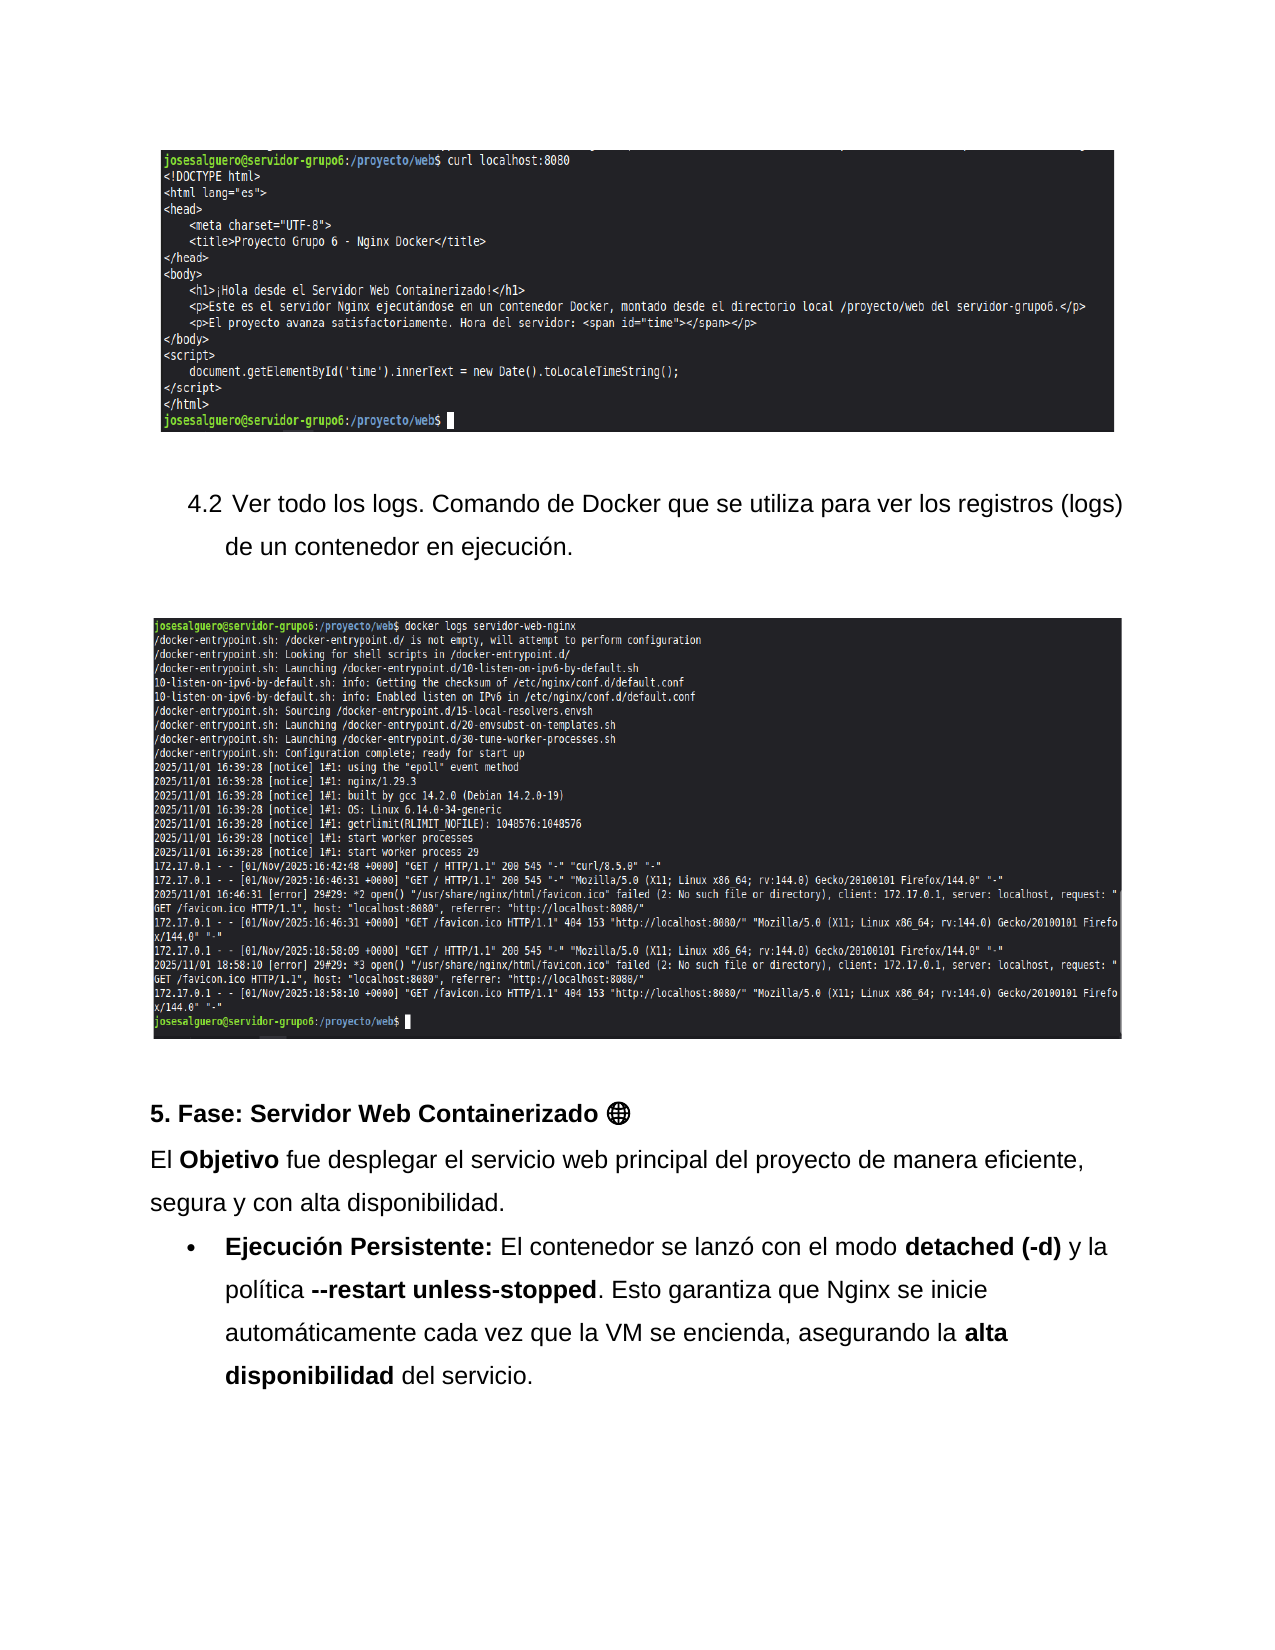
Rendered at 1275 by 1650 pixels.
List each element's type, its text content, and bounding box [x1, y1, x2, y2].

list Ejecución Persistente: El contenedor se lanzó con el modo detached (-d) y la política --restart unless-stopped. Esto garantiza que Nginx se inicie automáticamente cada vez que la VM se encienda, asegurando la alta disponibilidad del servicio. [187, 1232, 1125, 1390]
picture [160, 150, 1115, 432]
picture [153, 618, 1122, 1039]
text El Objetivo fue desplegar el servicio web principal del proyecto de manera eficiente, segura y con alta disponibilidad. [150, 1145, 1125, 1217]
text 5. Fase: Servidor Web Containerizado 🌐 [150, 1096, 1125, 1129]
list Ver todo los logs. Comando de Docker que se utiliza para ver los registros (logs) de un contenedor en ejecución. [187, 489, 1125, 561]
